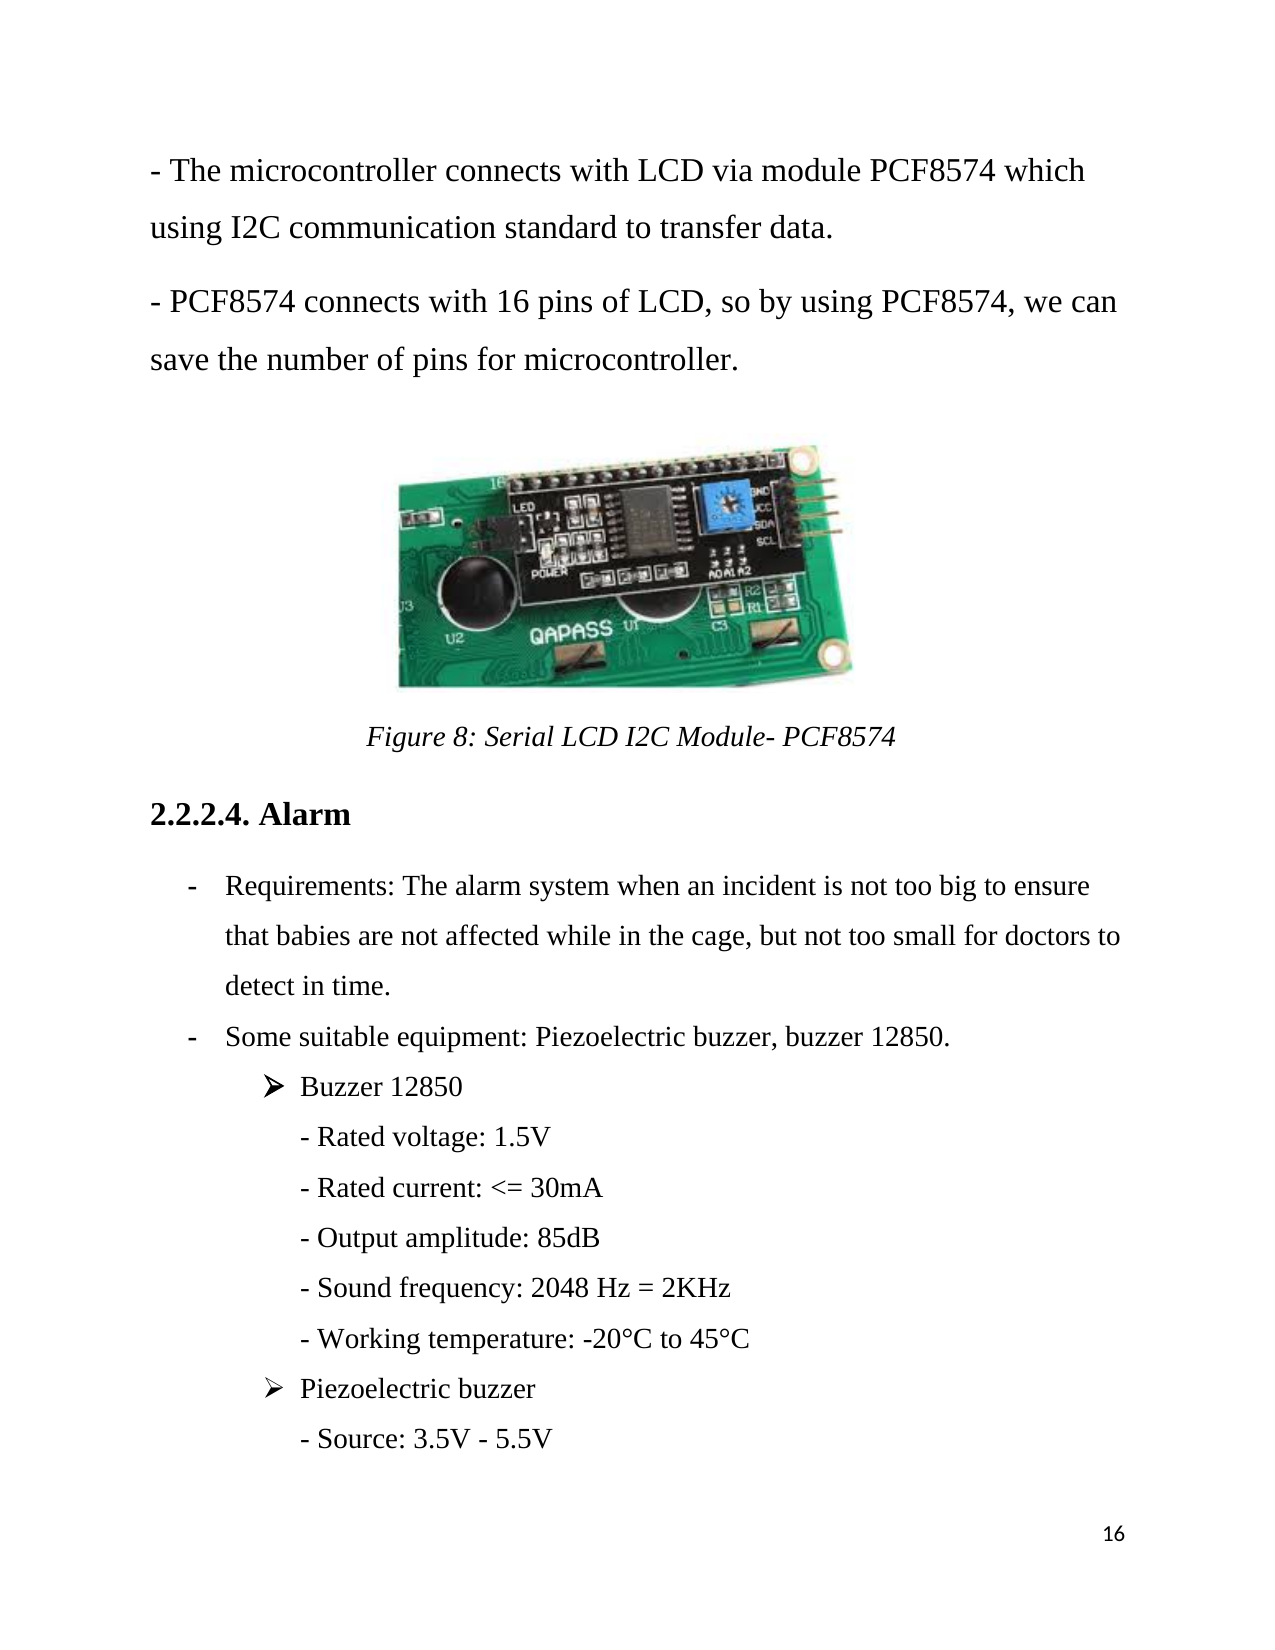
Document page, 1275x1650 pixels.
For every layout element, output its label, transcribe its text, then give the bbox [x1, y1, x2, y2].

text 2.2.2.4. Alarm [150, 794, 1125, 832]
list Buzzer 12850 [262, 1069, 1125, 1103]
list - Working temperature: -20°C to 45°C [300, 1321, 1125, 1354]
list - Source: 3.5V - 5.5V [300, 1422, 1125, 1455]
text - PCF8574 connects with 16 pins of LCD, so by using PCF8574, we can save the number of pins for microcontroller. [150, 282, 1125, 377]
list - Output amplitude: 85dB [300, 1220, 1125, 1254]
list - Sound frequency: 2048 Hz = 2KHz [300, 1271, 1125, 1304]
list Requirements: The alarm system when an incident is not too big to ensure that babies are not affected while in the cage, but not too small for doctors to detect in time. [187, 868, 1125, 1002]
list Some suitable equipment: Piezoelectric buzzer, buzzer 12850. [187, 1019, 1125, 1052]
text - The microcontroller connects with LCD via module PCF8574 which using I2C communication standard to transfer data. [150, 150, 1125, 246]
list - Rated voltage: 1.5V [300, 1119, 1125, 1153]
picture [381, 433, 874, 693]
list Piezoelectric buzzer [262, 1371, 1125, 1405]
list - Rated current: <= 30mA [300, 1170, 1125, 1203]
